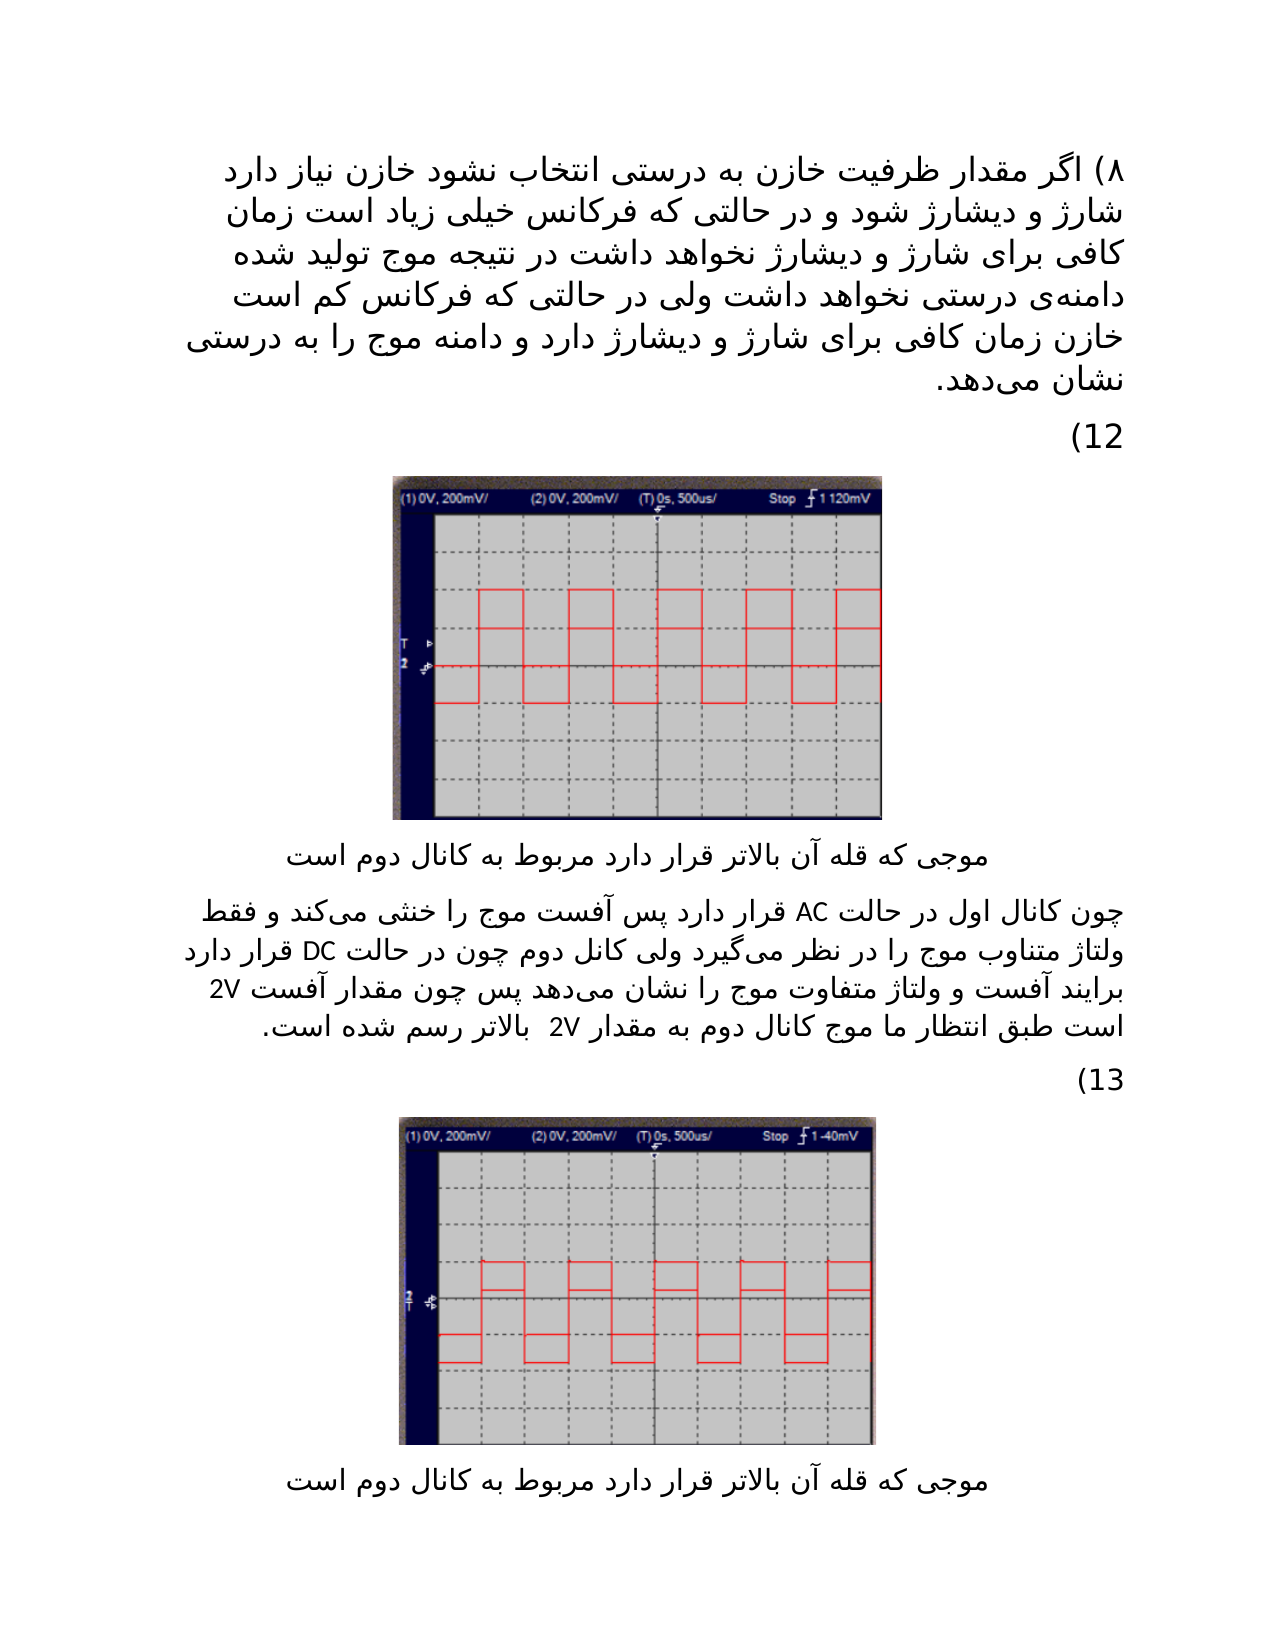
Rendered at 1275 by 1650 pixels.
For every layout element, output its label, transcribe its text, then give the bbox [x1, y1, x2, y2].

picture [392, 476, 883, 820]
picture [398, 1117, 877, 1445]
text موجی که قله آن بالاتر قرار دارد مربوط به کانال دوم است [150, 1463, 1125, 1497]
text 13) [150, 1064, 1125, 1098]
text موجی که قله آن بالاتر قرار دارد مربوط به کانال دوم است [150, 839, 1125, 873]
text چون کانال اول در حالت AC قرار دارد پس آفست موج را خنثی می‌کند و فقط ولتاژ متناوب موج را در نظر می‌گیرد ولی کانل دوم چون در حالت DC قرار دارد برایند آفست و ولتاژ متفاوت موج را نشان می‌دهد پس چون مقدار آفست 2V است طبق انتظار ما موج کانال دوم به مقدار 2V بالاتر رسم شده‌ است. [150, 893, 1125, 1044]
text ۸) اگر مقدار ظرفیت خازن به درستی انتخاب نشود خازن نیاز دارد شارژ و دیشارژ شود و در حالتی که فرکانس خیلی زیاد است زمان کافی برای شارژ و دیشارژ نخواهد داشت در نتیجه موج تولید شده دامنه‌ی درستی نخواهد داشت ولی در حالتی که فرکانس کم است خازن زمان کافی برای شارژ و دیشارژ دارد و دامنه موج را به درستی نشان می‌دهد. [150, 150, 1125, 398]
text 12) [150, 418, 1125, 457]
